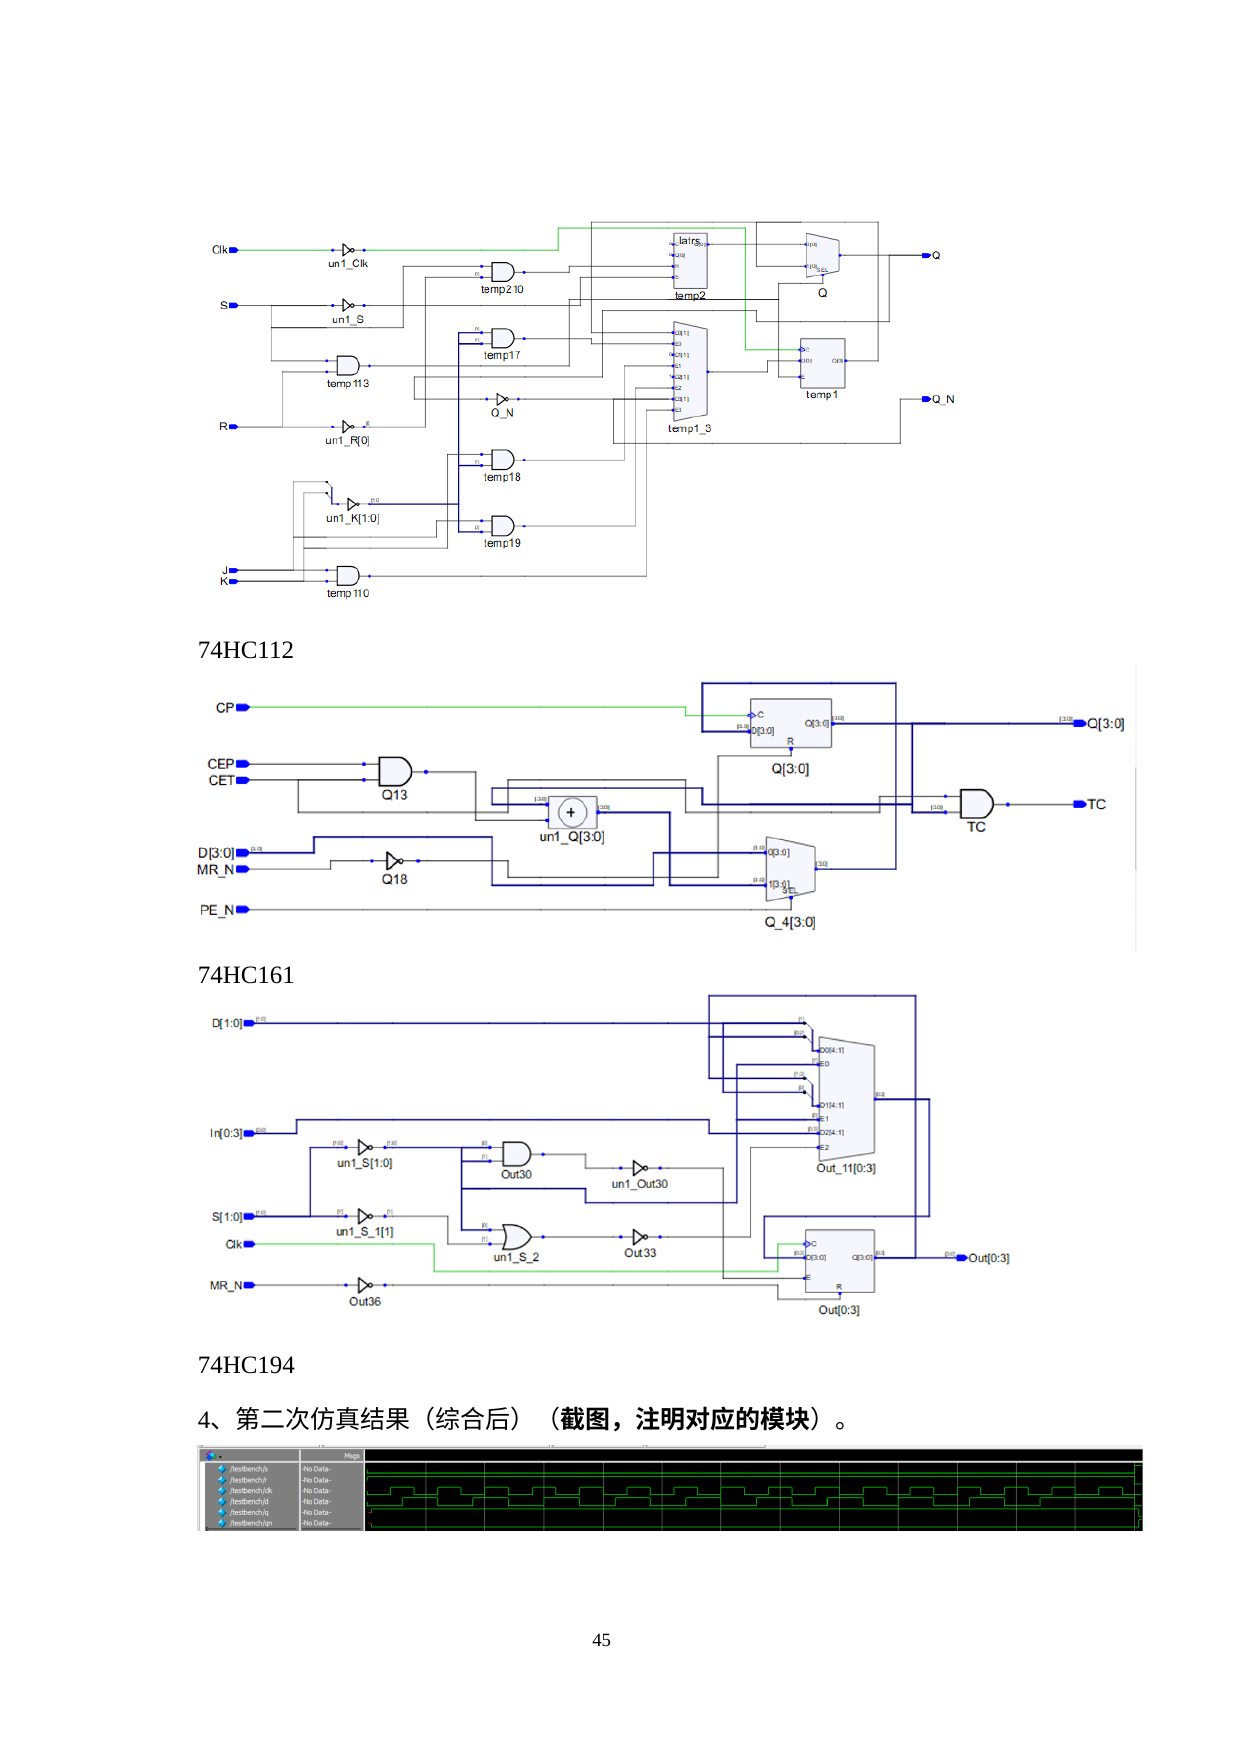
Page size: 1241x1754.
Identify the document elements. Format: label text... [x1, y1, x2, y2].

text 74HC112 [148, 633, 1092, 666]
text 4、第二次仿真结果（综合后）（截图，注明对应的模块）。 [148, 1381, 1092, 1446]
picture [197, 1445, 1143, 1531]
picture [191, 665, 1137, 951]
picture [197, 178, 978, 623]
text 74HC194 [148, 1348, 1092, 1381]
picture [191, 990, 1022, 1341]
text 74HC161 [148, 958, 1092, 991]
